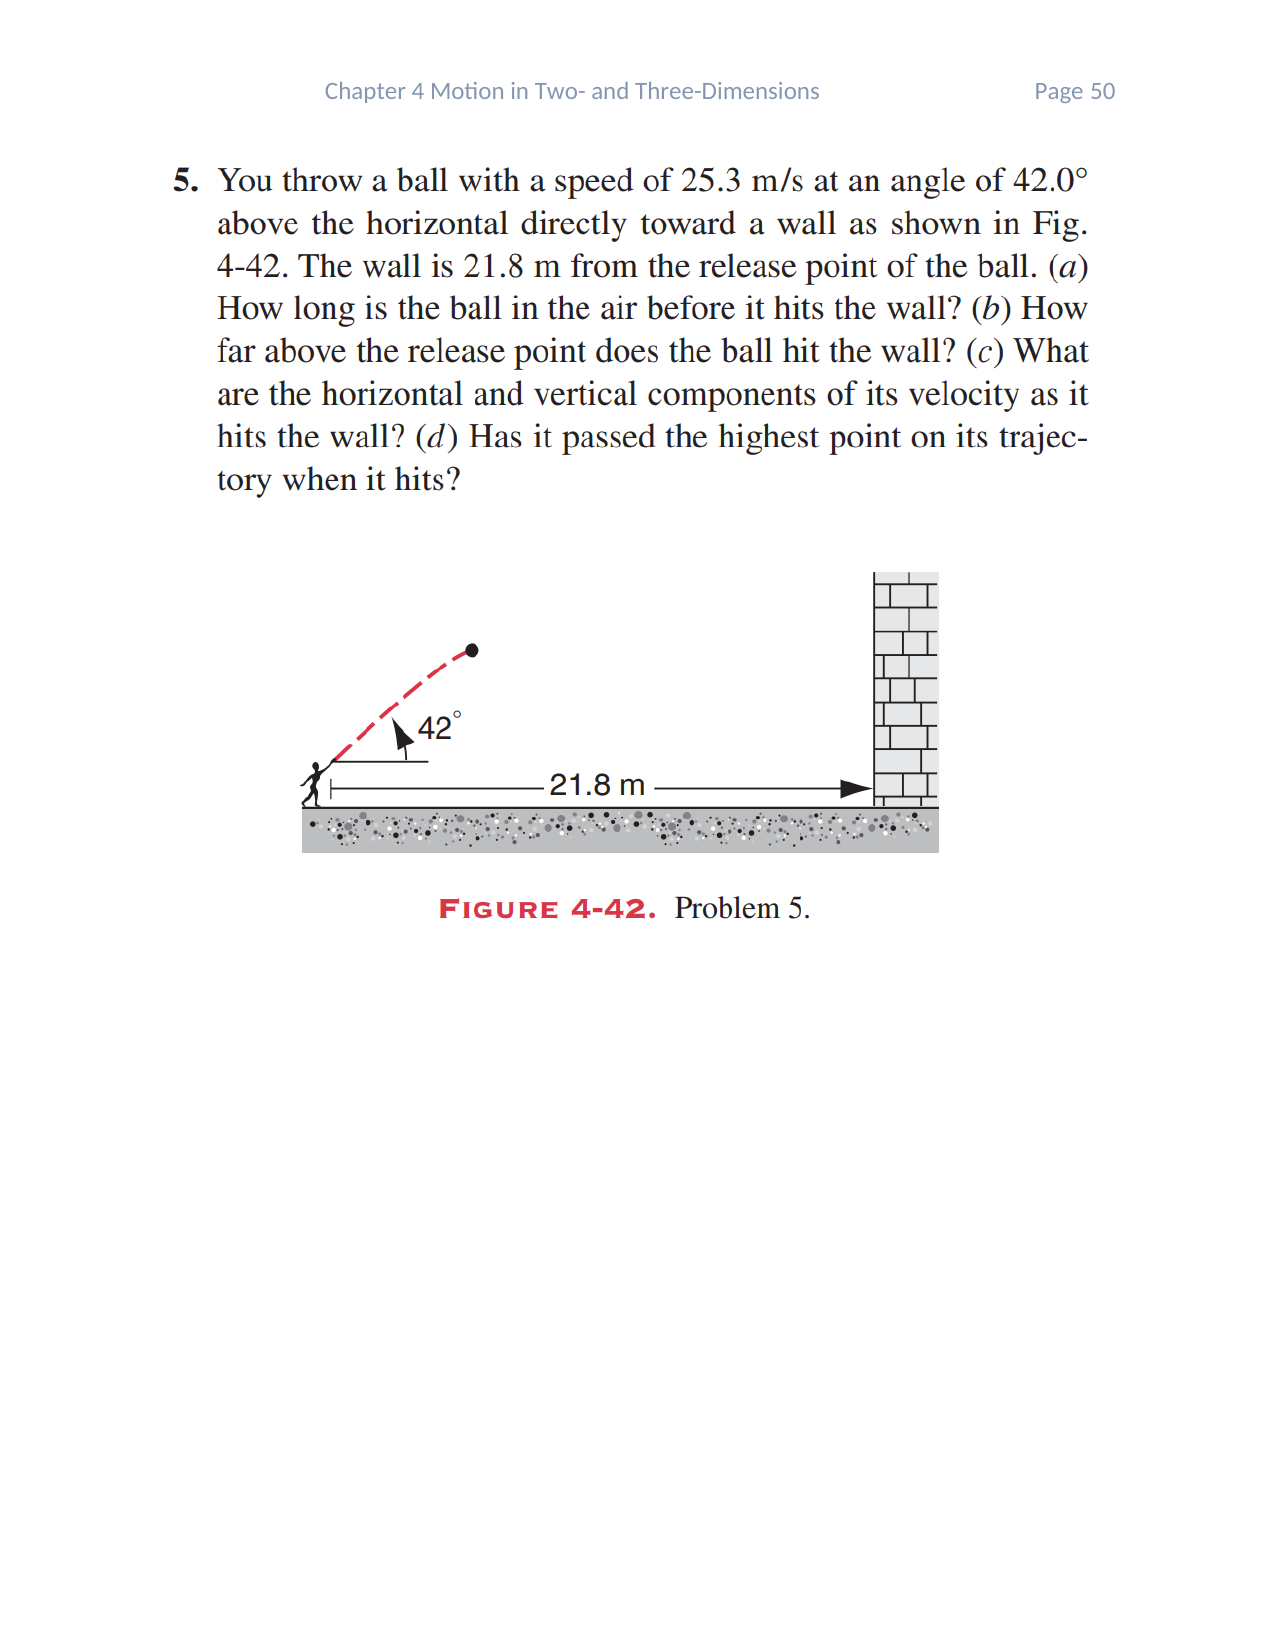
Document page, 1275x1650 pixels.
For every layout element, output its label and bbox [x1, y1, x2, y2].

picture [150, 150, 1125, 930]
